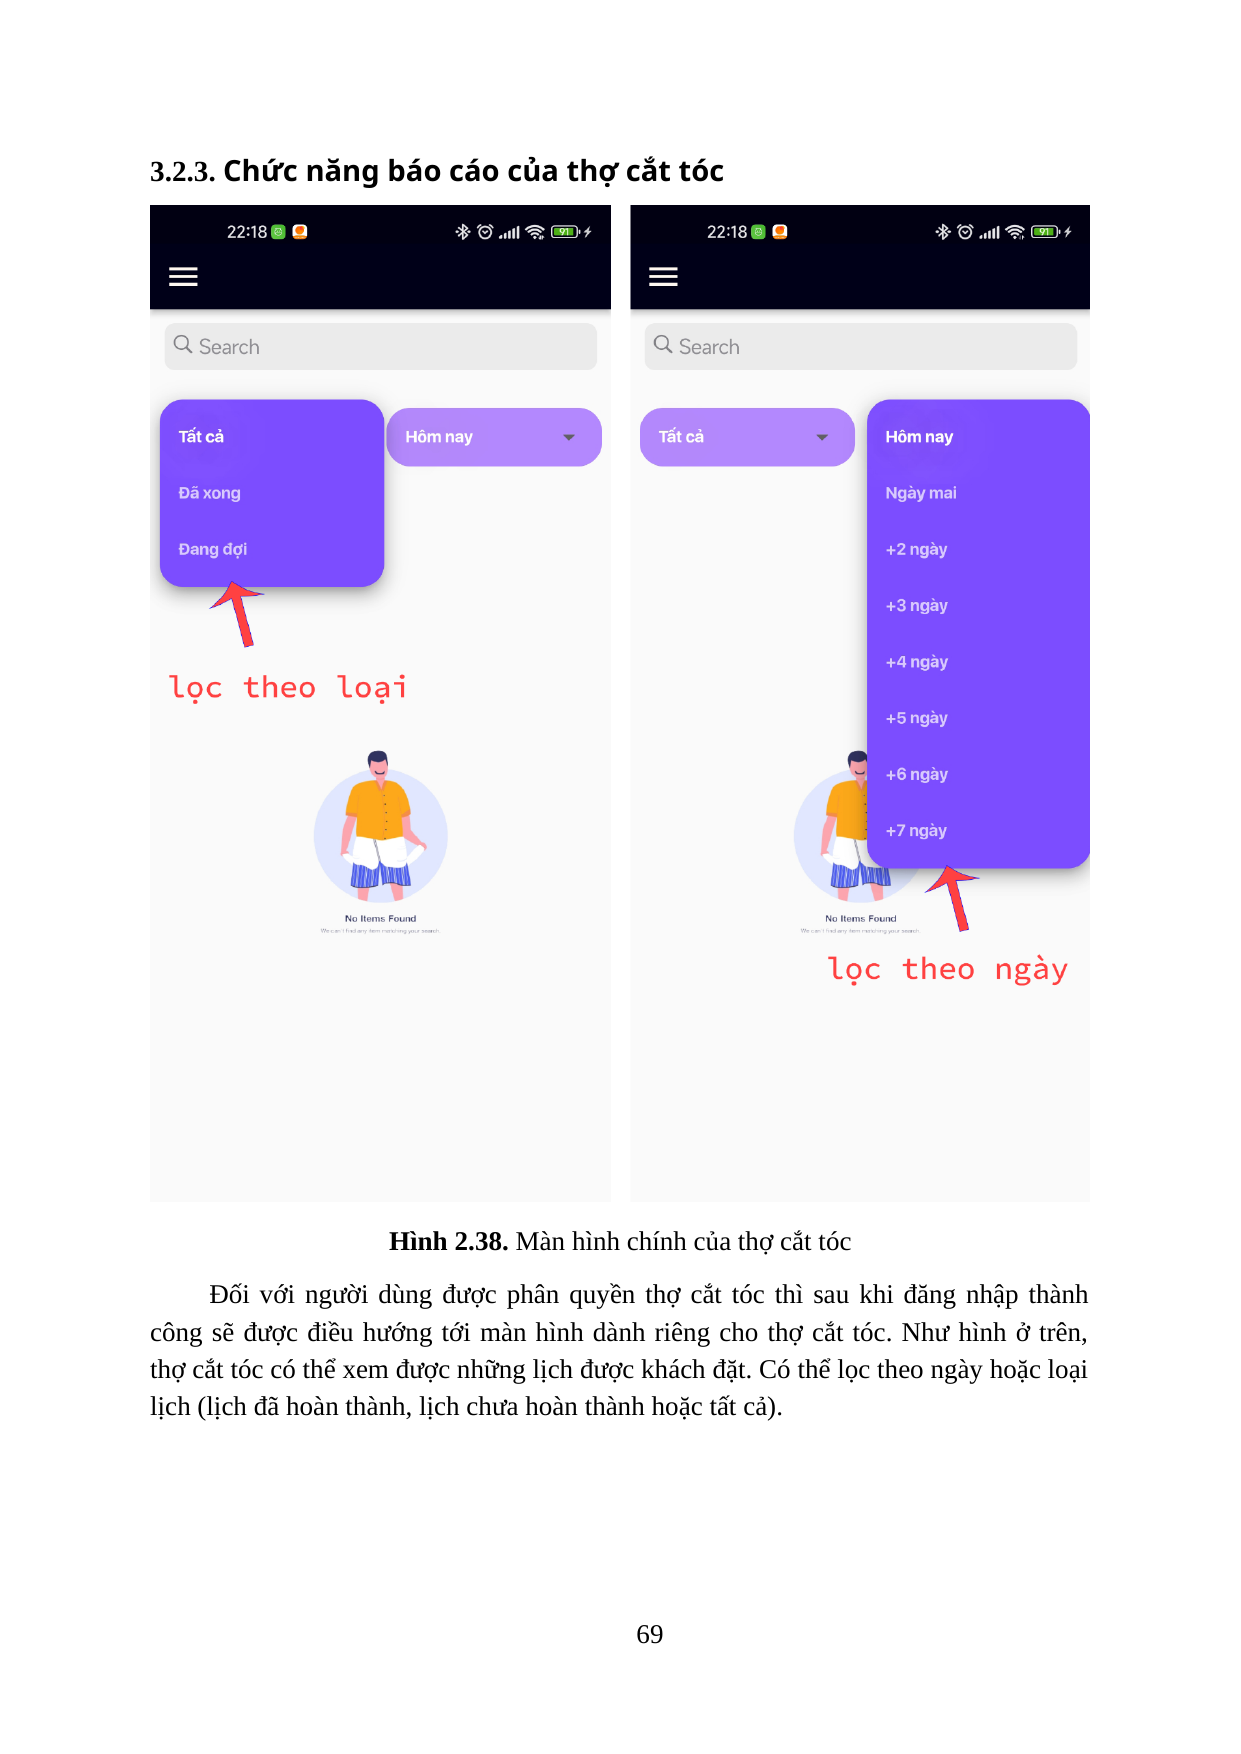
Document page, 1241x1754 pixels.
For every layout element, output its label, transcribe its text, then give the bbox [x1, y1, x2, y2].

text Đối với người dùng được phân quyền thợ cắt tóc thì sau khi đăng nhập thành công sẽ được điều hướng tới màn hình dành riêng cho thợ cắt tóc. Như hình ở trên, thợ cắt tóc có thể xem được những lịch được khách đặt. Có thể lọc theo ngày hoặc loại lịch (lịch đã hoàn thành, lịch chưa hoàn thành hoặc tất cả). [150, 1279, 1090, 1422]
subtitle Chức năng báo cáo của thợ cắt tóc [150, 150, 1090, 190]
picture [150, 205, 1090, 1202]
